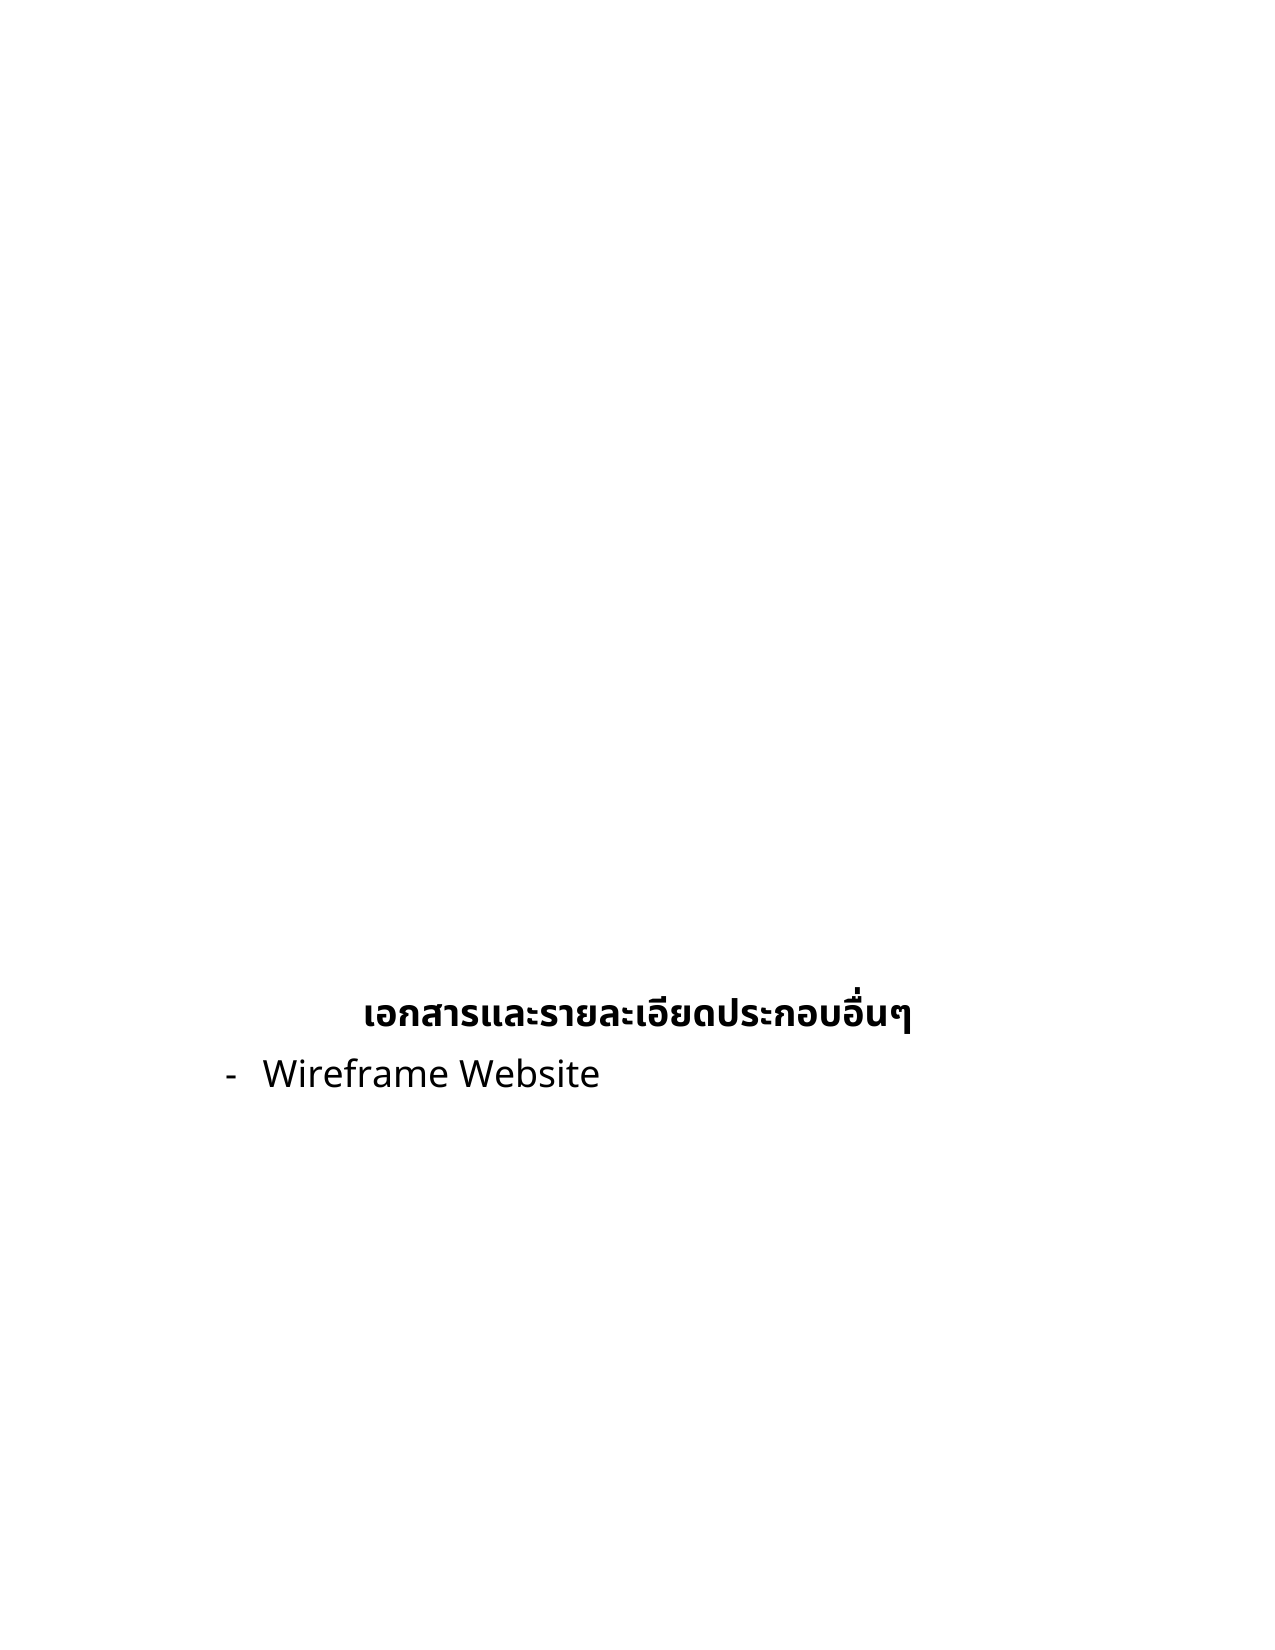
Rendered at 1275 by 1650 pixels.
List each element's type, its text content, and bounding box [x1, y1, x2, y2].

subtitle เอกสารและรายละเอียดประกอบอื่นๆ [150, 986, 1125, 1043]
list Wireframe Website [225, 1048, 1125, 1099]
